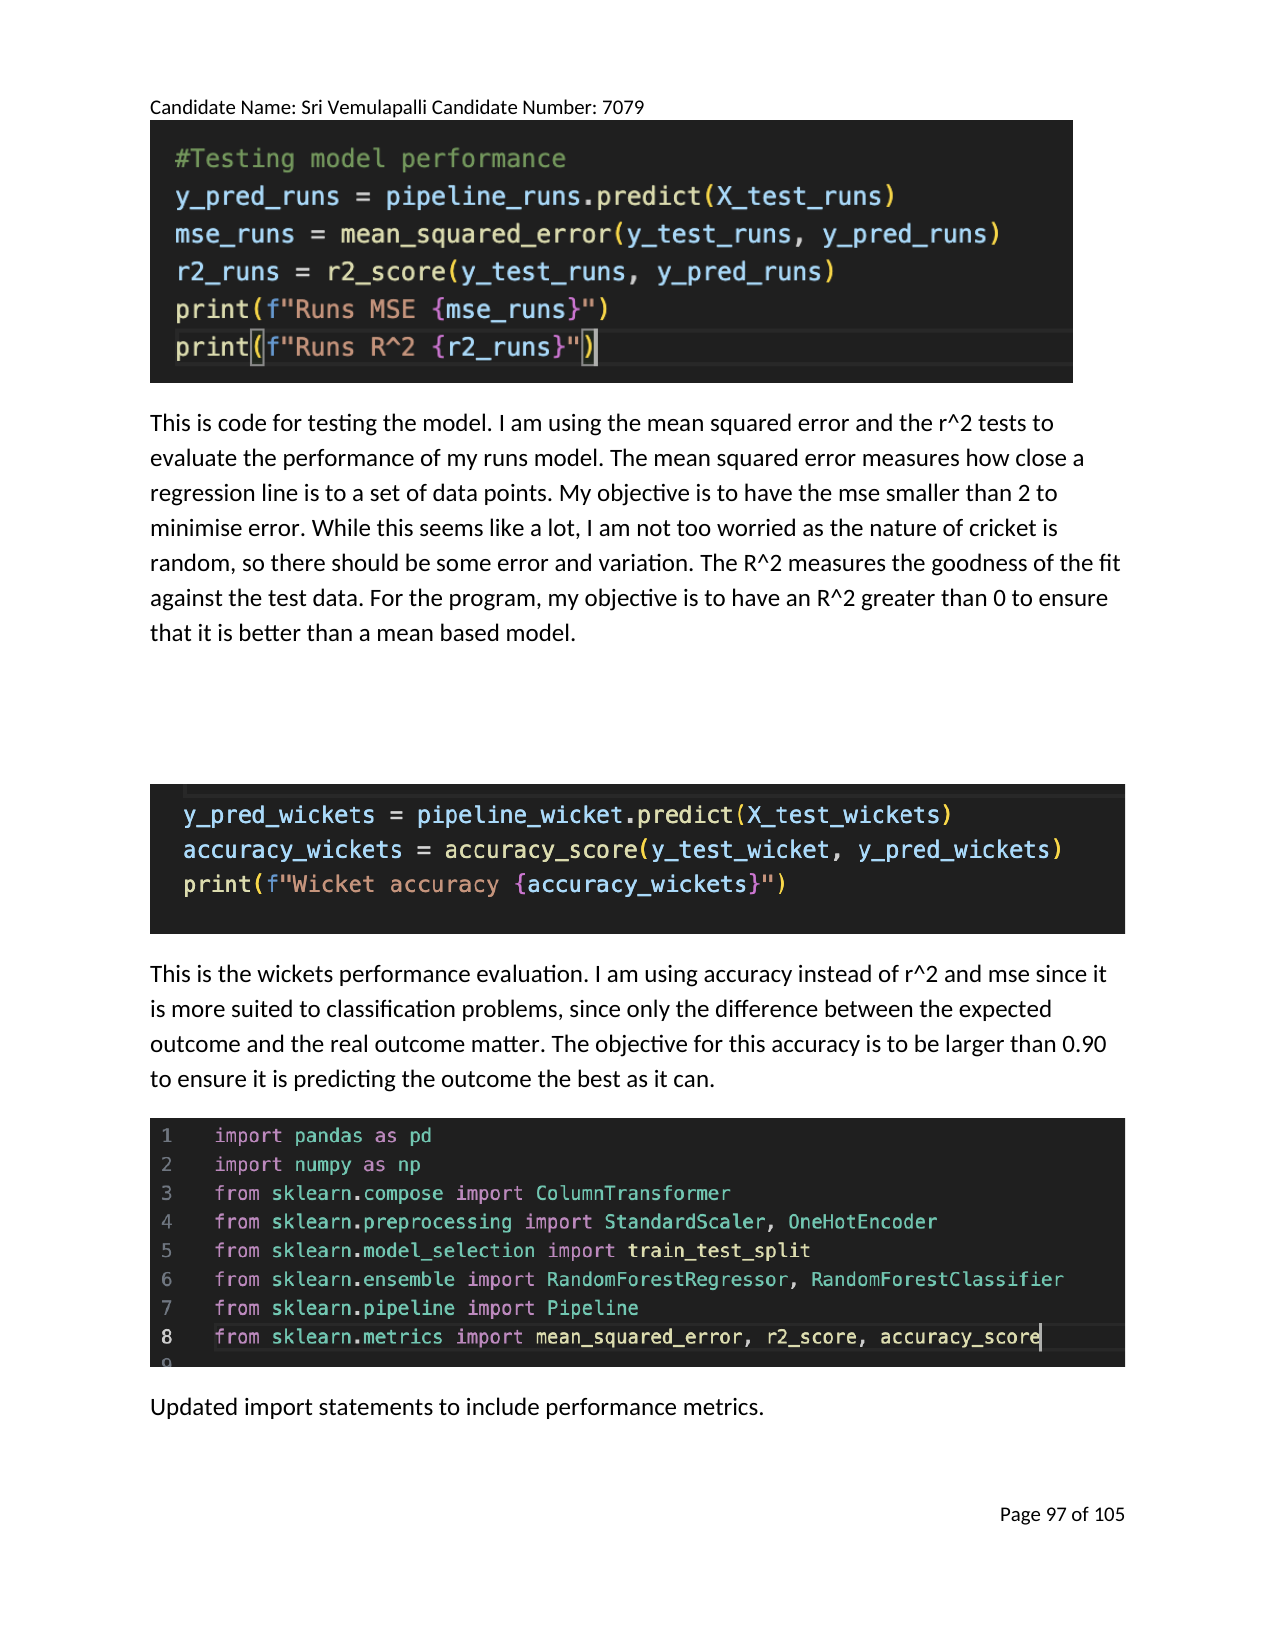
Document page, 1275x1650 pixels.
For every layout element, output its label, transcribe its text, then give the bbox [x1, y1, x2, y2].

picture [150, 1118, 1125, 1367]
picture [150, 120, 1073, 383]
text This is code for testing the model. I am using the mean squared error and the r^2 tests to evaluate the performance of my runs model. The mean squared error measures how close a regression line is to a set of data points. My objective is to have the mse smaller than 2 to minimise error. While this seems like a lot, I am not too worried as the nature of cricket is random, so there should be some error and variation. The R^2 measures the goodness of the fit against the test data. For the program, my objective is to have an R^2 greater than 0 to ensure that it is better than a mean based model. [150, 407, 1125, 648]
text Updated import statements to include performance metrics. [150, 1391, 1125, 1421]
picture [150, 784, 1125, 934]
text This is the wickets performance evaluation. I am using accuracy instead of r^2 and mse since it is more suited to classification problems, since only the difference between the expected outcome and the real outcome matter. The objective for this accuracy is to be larger than 0.90 to ensure it is predicting the outcome the best as it can. [150, 958, 1125, 1093]
